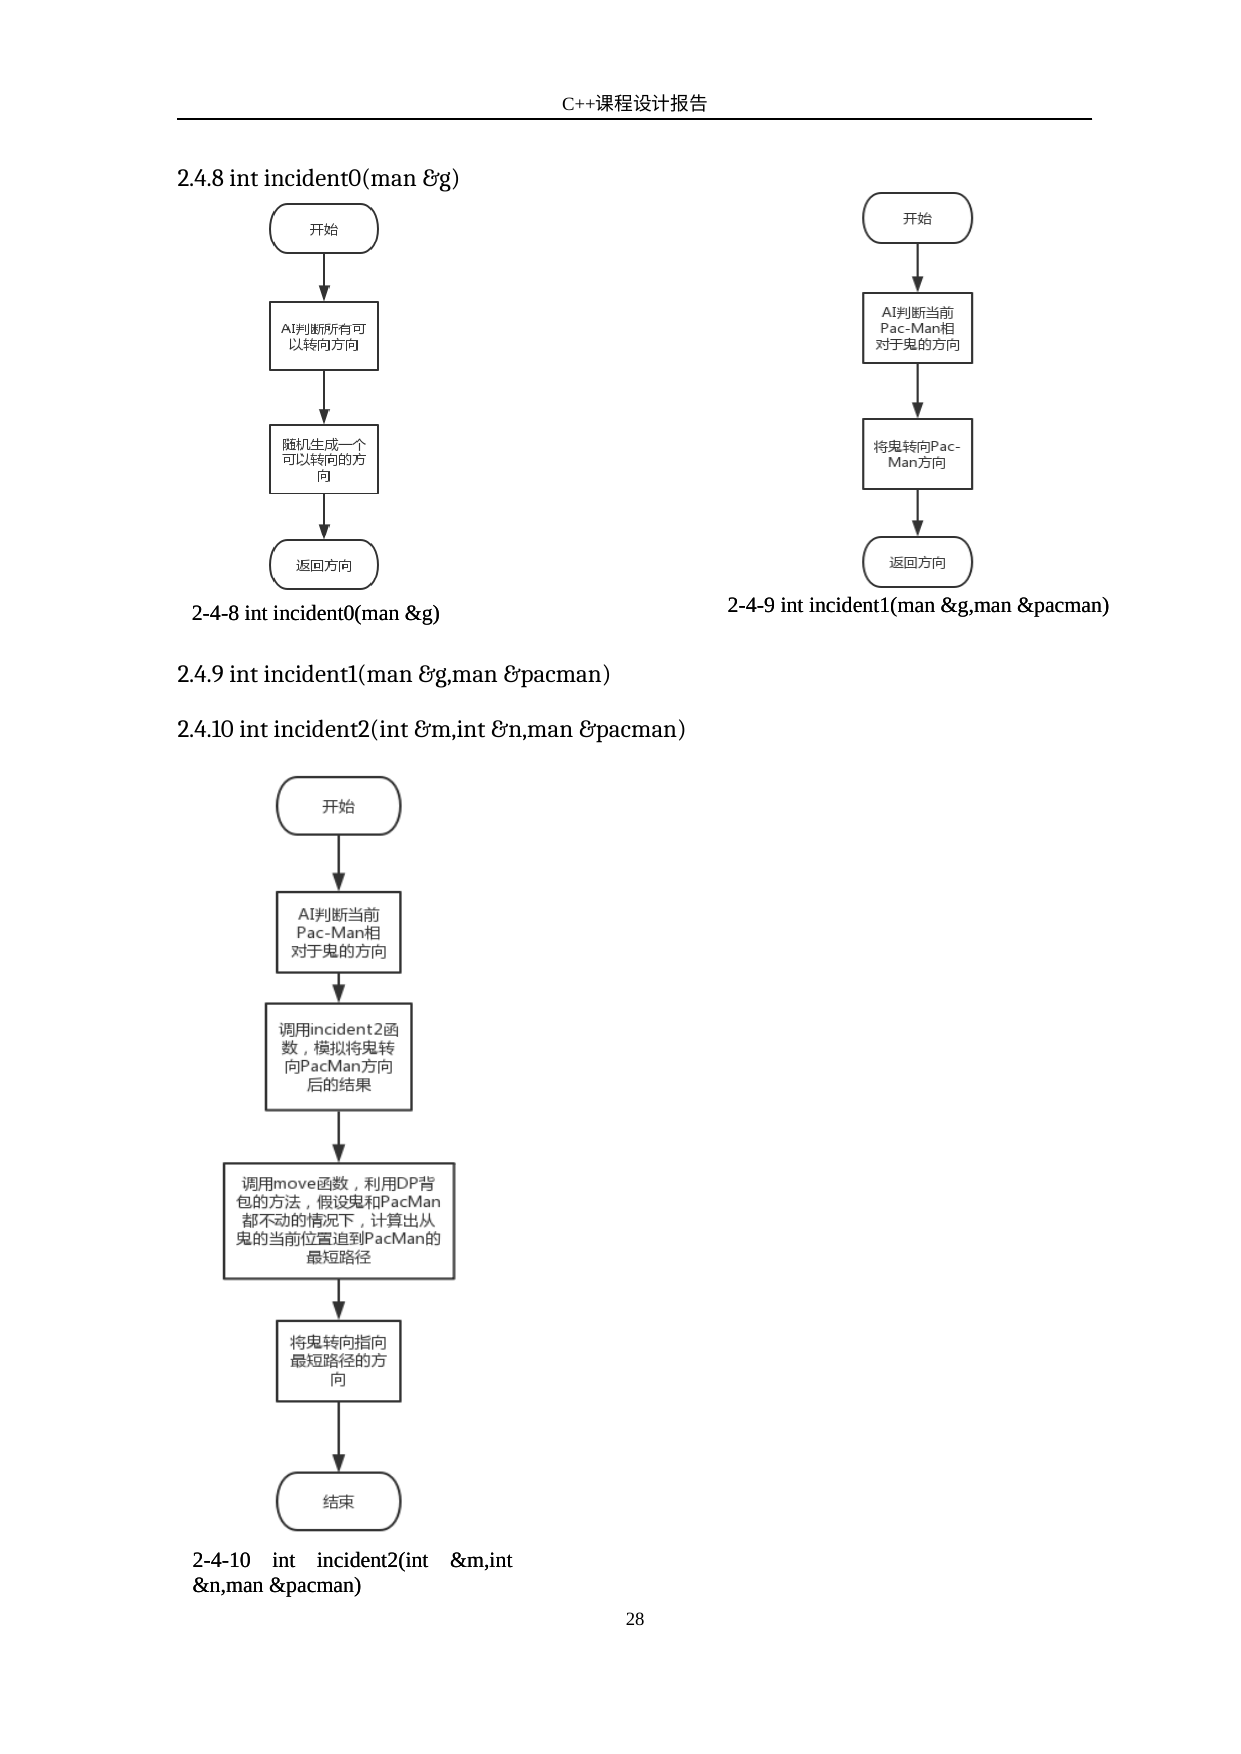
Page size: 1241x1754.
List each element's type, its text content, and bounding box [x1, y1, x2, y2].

subtitle 2.4.10 int incident2(int &m,int &n,man &pacman) [177, 713, 1092, 746]
subtitle 2.4.8 int incident0(man &g) [177, 162, 1092, 194]
subtitle 2.4.9 int incident1(man &g,man &pacman) [177, 658, 1092, 690]
picture [206, 764, 466, 1536]
picture [849, 194, 986, 591]
picture [219, 200, 413, 592]
